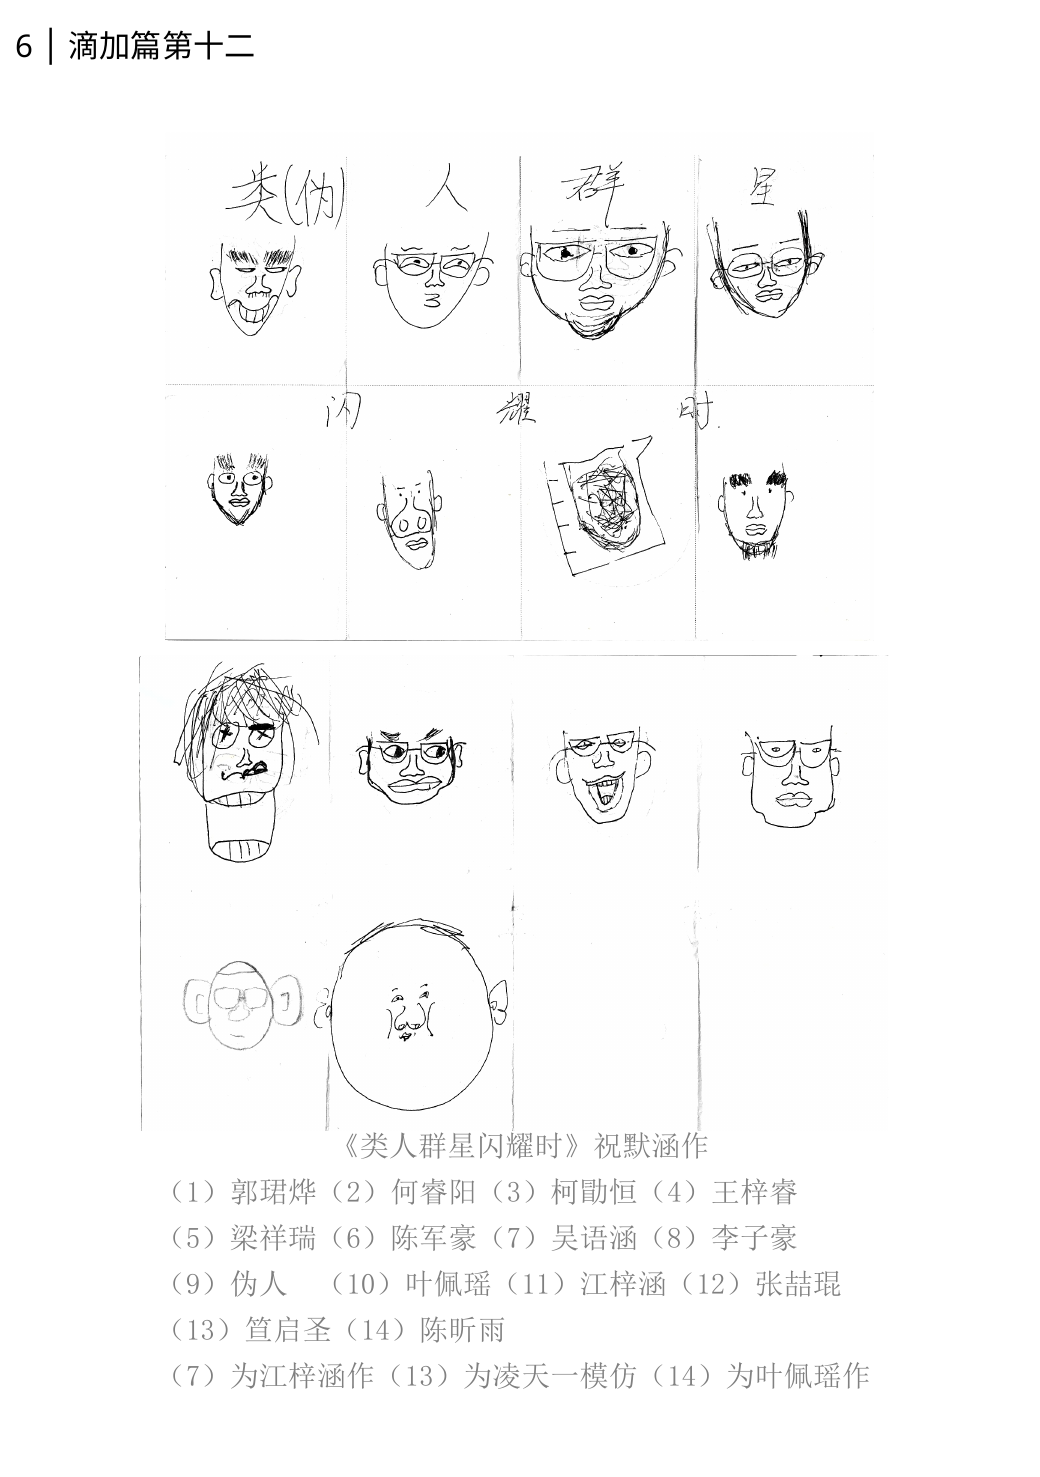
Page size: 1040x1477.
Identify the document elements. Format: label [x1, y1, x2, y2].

picture [139, 655, 889, 1131]
picture [165, 132, 874, 641]
